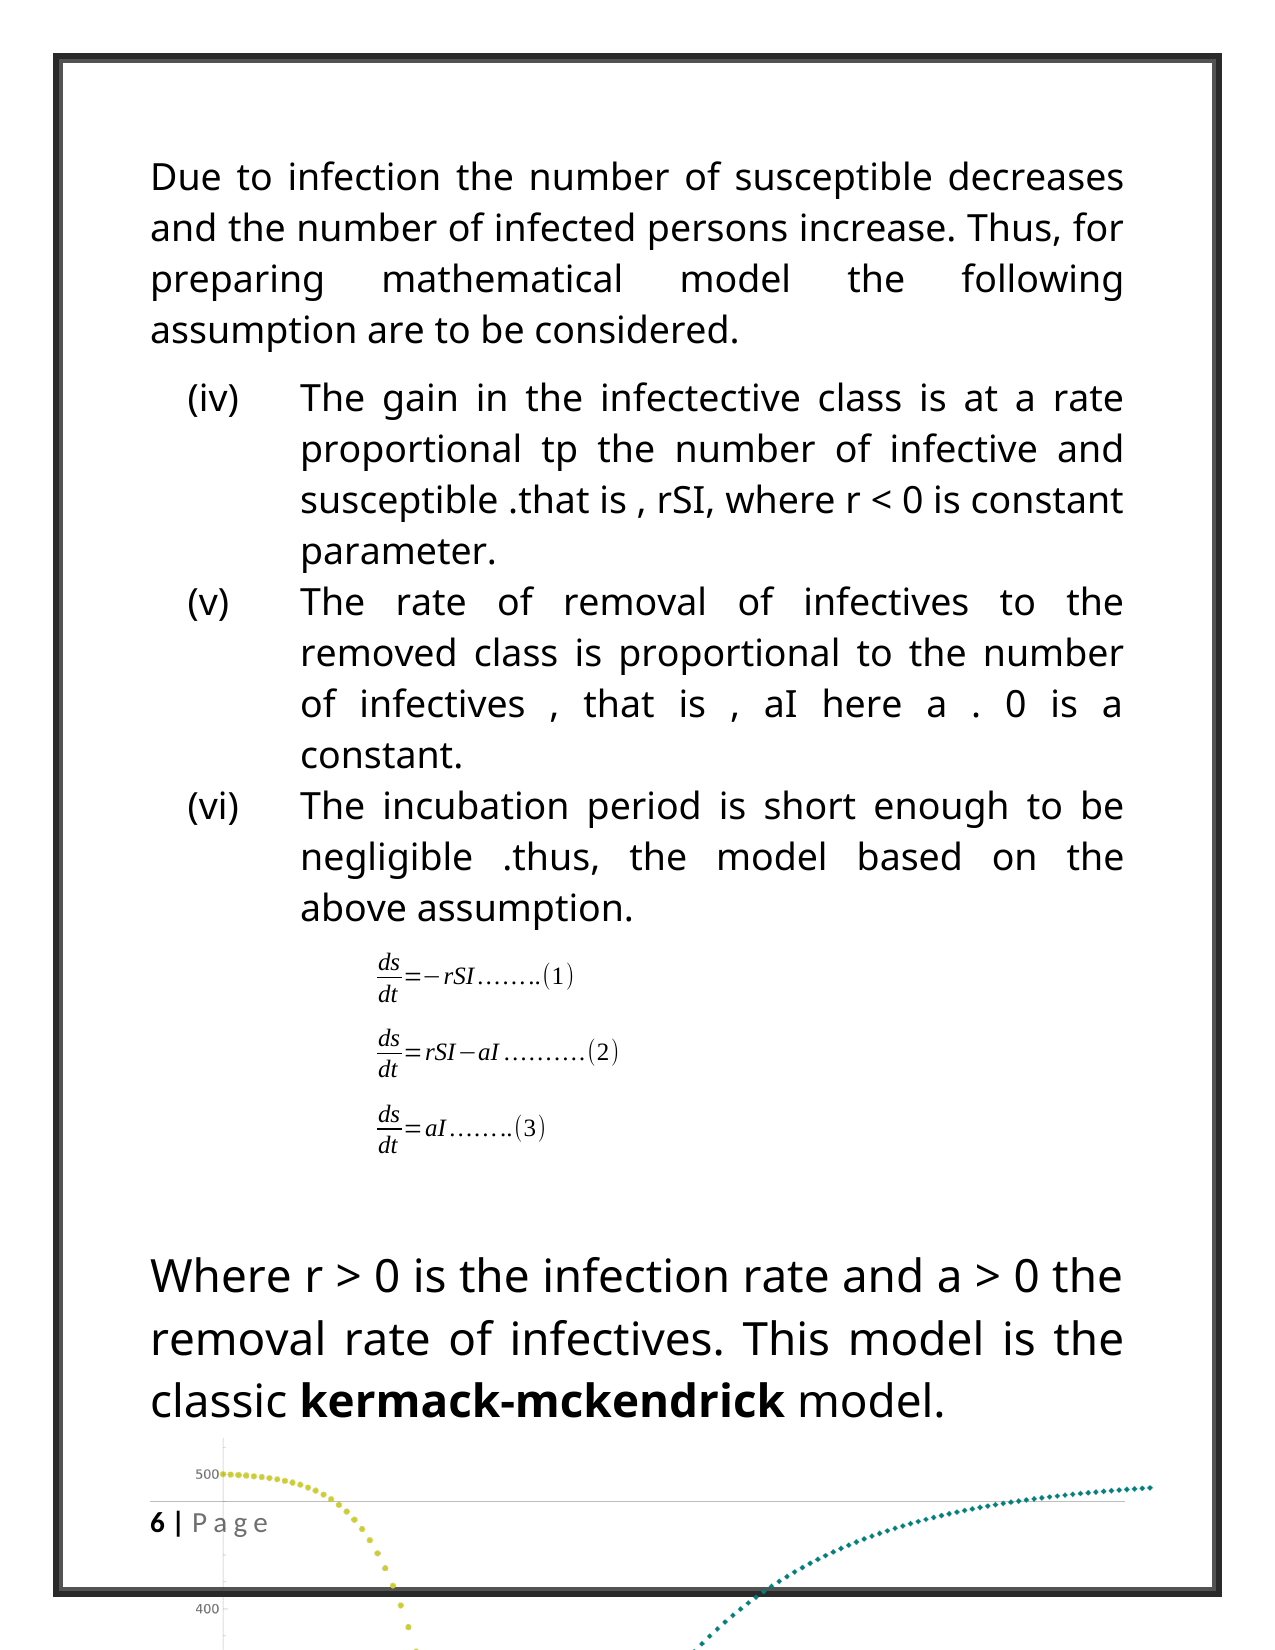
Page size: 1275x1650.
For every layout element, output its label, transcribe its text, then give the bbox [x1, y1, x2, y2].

list The gain in the infectective class is at a rate proportional tp the number of infective and susceptible .that is , rSI, where r < 0 is constant parameter. [187, 371, 1125, 575]
text Where r > 0 is the infection rate and a > 0 the removal rate of infectives. This model is the classic kermack-mckendrick model. [150, 1243, 1125, 1431]
picture [195, 1437, 1171, 1650]
text Due to infection the number of susceptible decreases and the number of infected persons increase. Thus, for preparing mathematical model the following assumption are to be considered. [150, 150, 1125, 354]
list The incubation period is short enough to be negligible .thus, the model based on the above assumption. [187, 779, 1125, 932]
list The rate of removal of infectives to the removed class is proportional to the number of infectives , that is , aI here a . 0 is a constant. [187, 575, 1125, 779]
